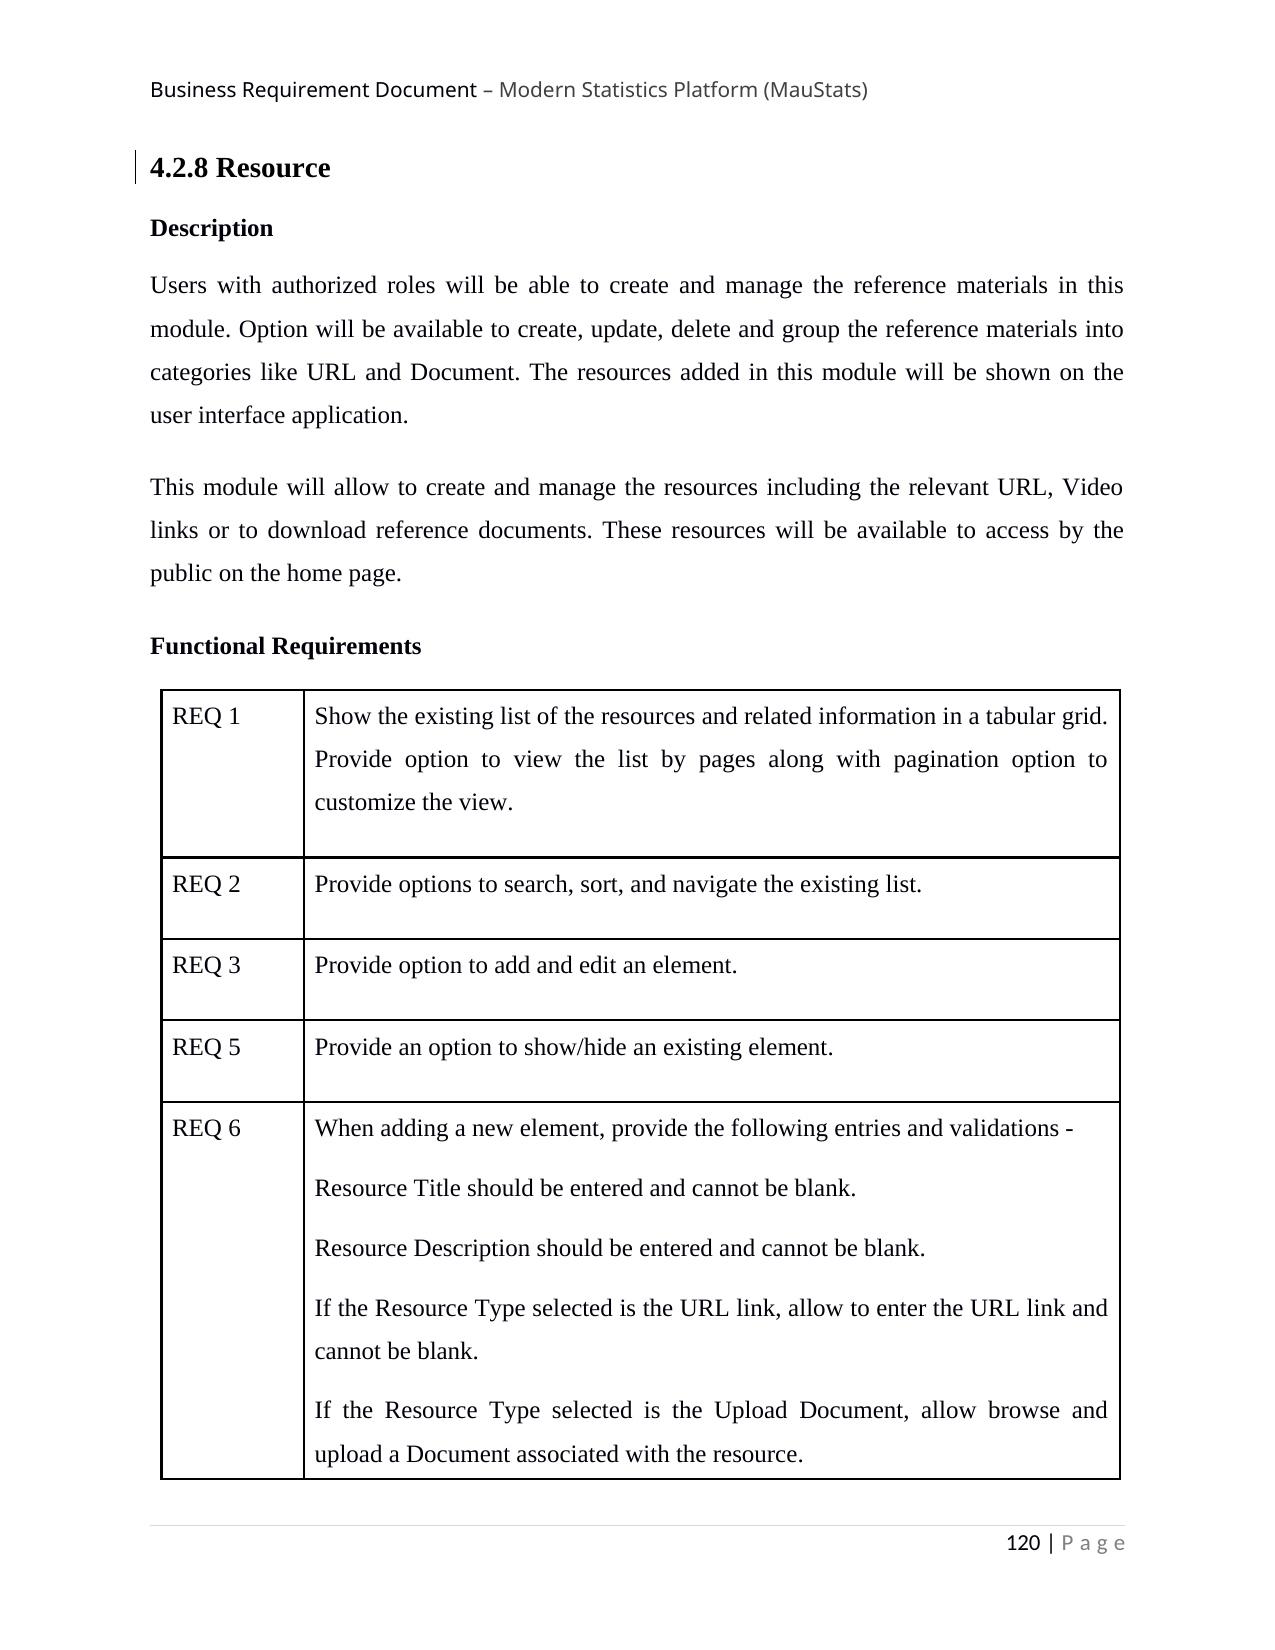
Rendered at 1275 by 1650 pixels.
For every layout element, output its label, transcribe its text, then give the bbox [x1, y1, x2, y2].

text Functional Requirements [150, 631, 1125, 659]
table_cell REQ 6 [163, 1103, 303, 1478]
table_header Show the existing list of the resources and related information in a tabular grid. Provide option to view the list by pages along with pagination option to customize the view. [305, 691, 1119, 856]
table_cell Provide option to add and edit an element. [305, 940, 1119, 1019]
subtitle 4.2.8 Resource [150, 150, 1125, 183]
table_cell REQ 5 [163, 1021, 303, 1101]
table_cell REQ 2 [163, 859, 303, 938]
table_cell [305, 1103, 1119, 1478]
table_cell REQ 3 [163, 940, 303, 1019]
table_header REQ 1 [163, 691, 303, 856]
table_cell Provide options to search, sort, and navigate the existing list. [305, 859, 1119, 938]
table_cell Provide an option to show/hide an existing element. [305, 1021, 1119, 1101]
text This module will allow to create and manage the resources including the relevant URL, Video links or to download reference documents. These resources will be available to access by the public on the home page. [150, 472, 1125, 587]
text Description [150, 213, 1125, 241]
text Users with authorized roles will be able to create and manage the reference materials in this module. Option will be available to create, update, delete and group the reference materials into categories like URL and Document. The resources added in this module will be shown on the user interface application. [150, 271, 1125, 429]
